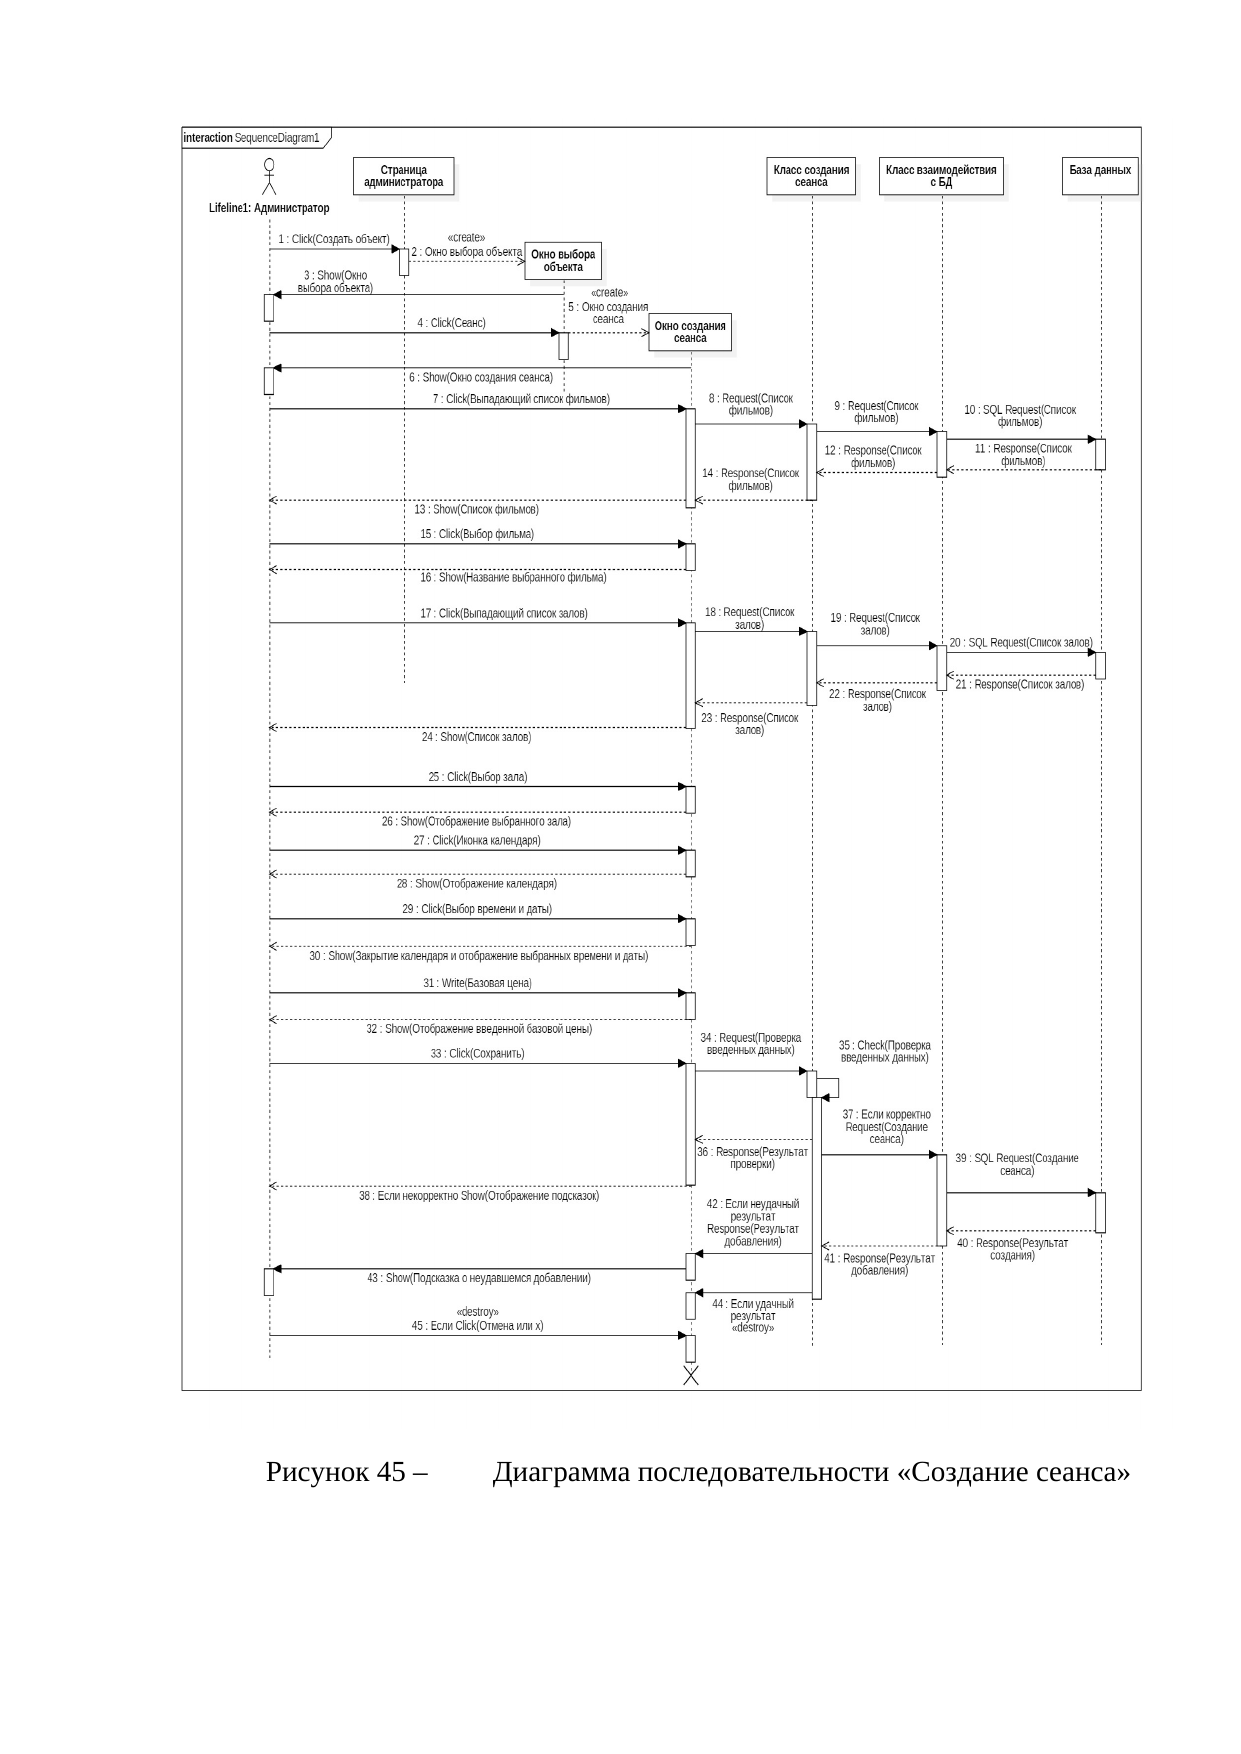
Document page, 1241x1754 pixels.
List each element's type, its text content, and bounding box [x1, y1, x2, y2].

text Диаграмма последовательности «Создание сеанса» [245, 1454, 1152, 1488]
picture [177, 118, 1173, 1429]
